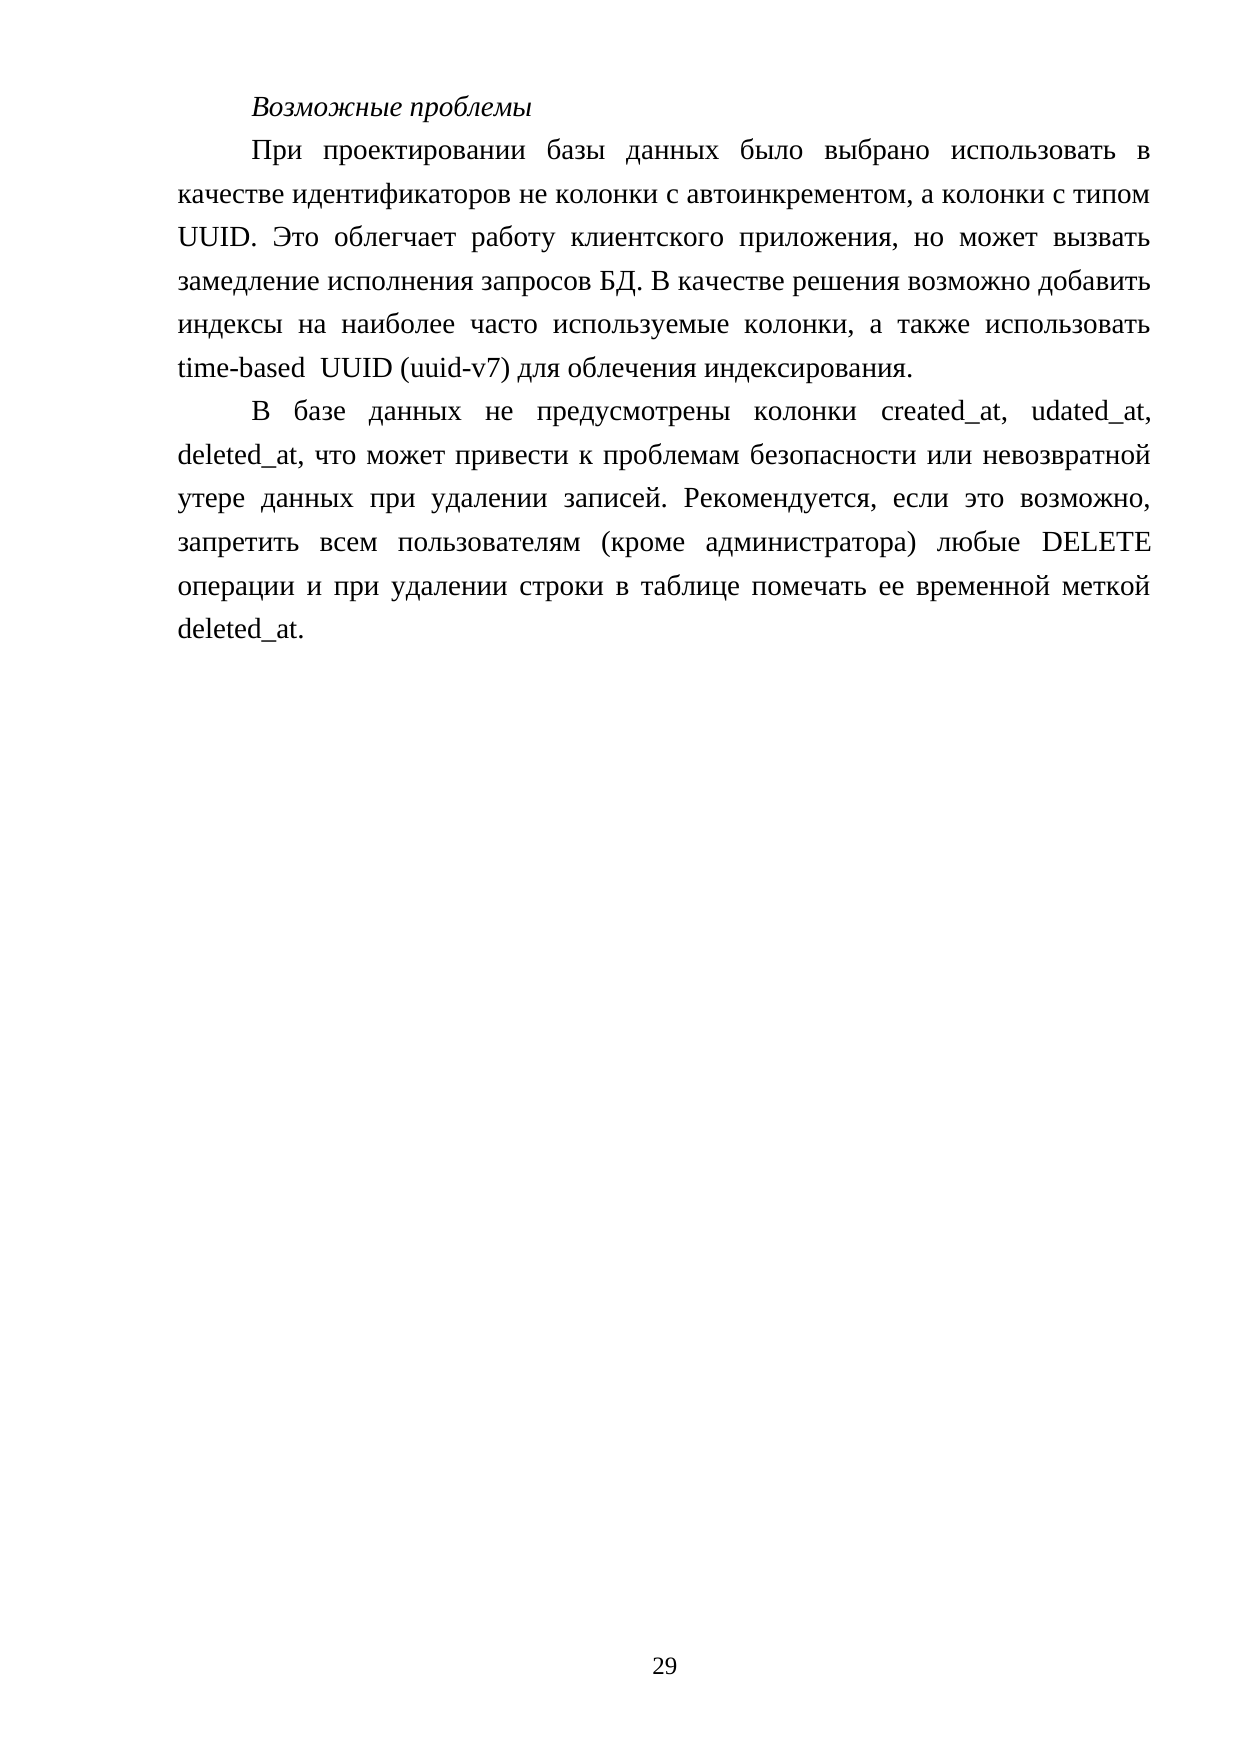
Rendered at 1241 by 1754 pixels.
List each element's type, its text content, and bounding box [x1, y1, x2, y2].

text В базе данных не предусмотрены колонки created_at, udated_at, deleted_at, что может привести к проблемам безопасности или невозвратной утере данных при удалении записей. Рекомендуется, если это возможно, запретить всем пользователям (кроме администратора) любые DELETE операции и при удалении строки в таблице помечать ее временной меткой deleted_at. [177, 393, 1152, 645]
text Возможные проблемы [177, 89, 1152, 122]
text При проектировании базы данных было выбрано использовать в качестве идентификаторов не колонки с автоинкрементом, а колонки с типом UUID. Это облегчает работу клиентского приложения, но может вызвать замедление исполнения запросов БД. В качестве решения возможно добавить индексы на наиболее часто используемые колонки, а также использовать time-based UUID (uuid-v7) для облечения индексирования. [177, 132, 1152, 383]
